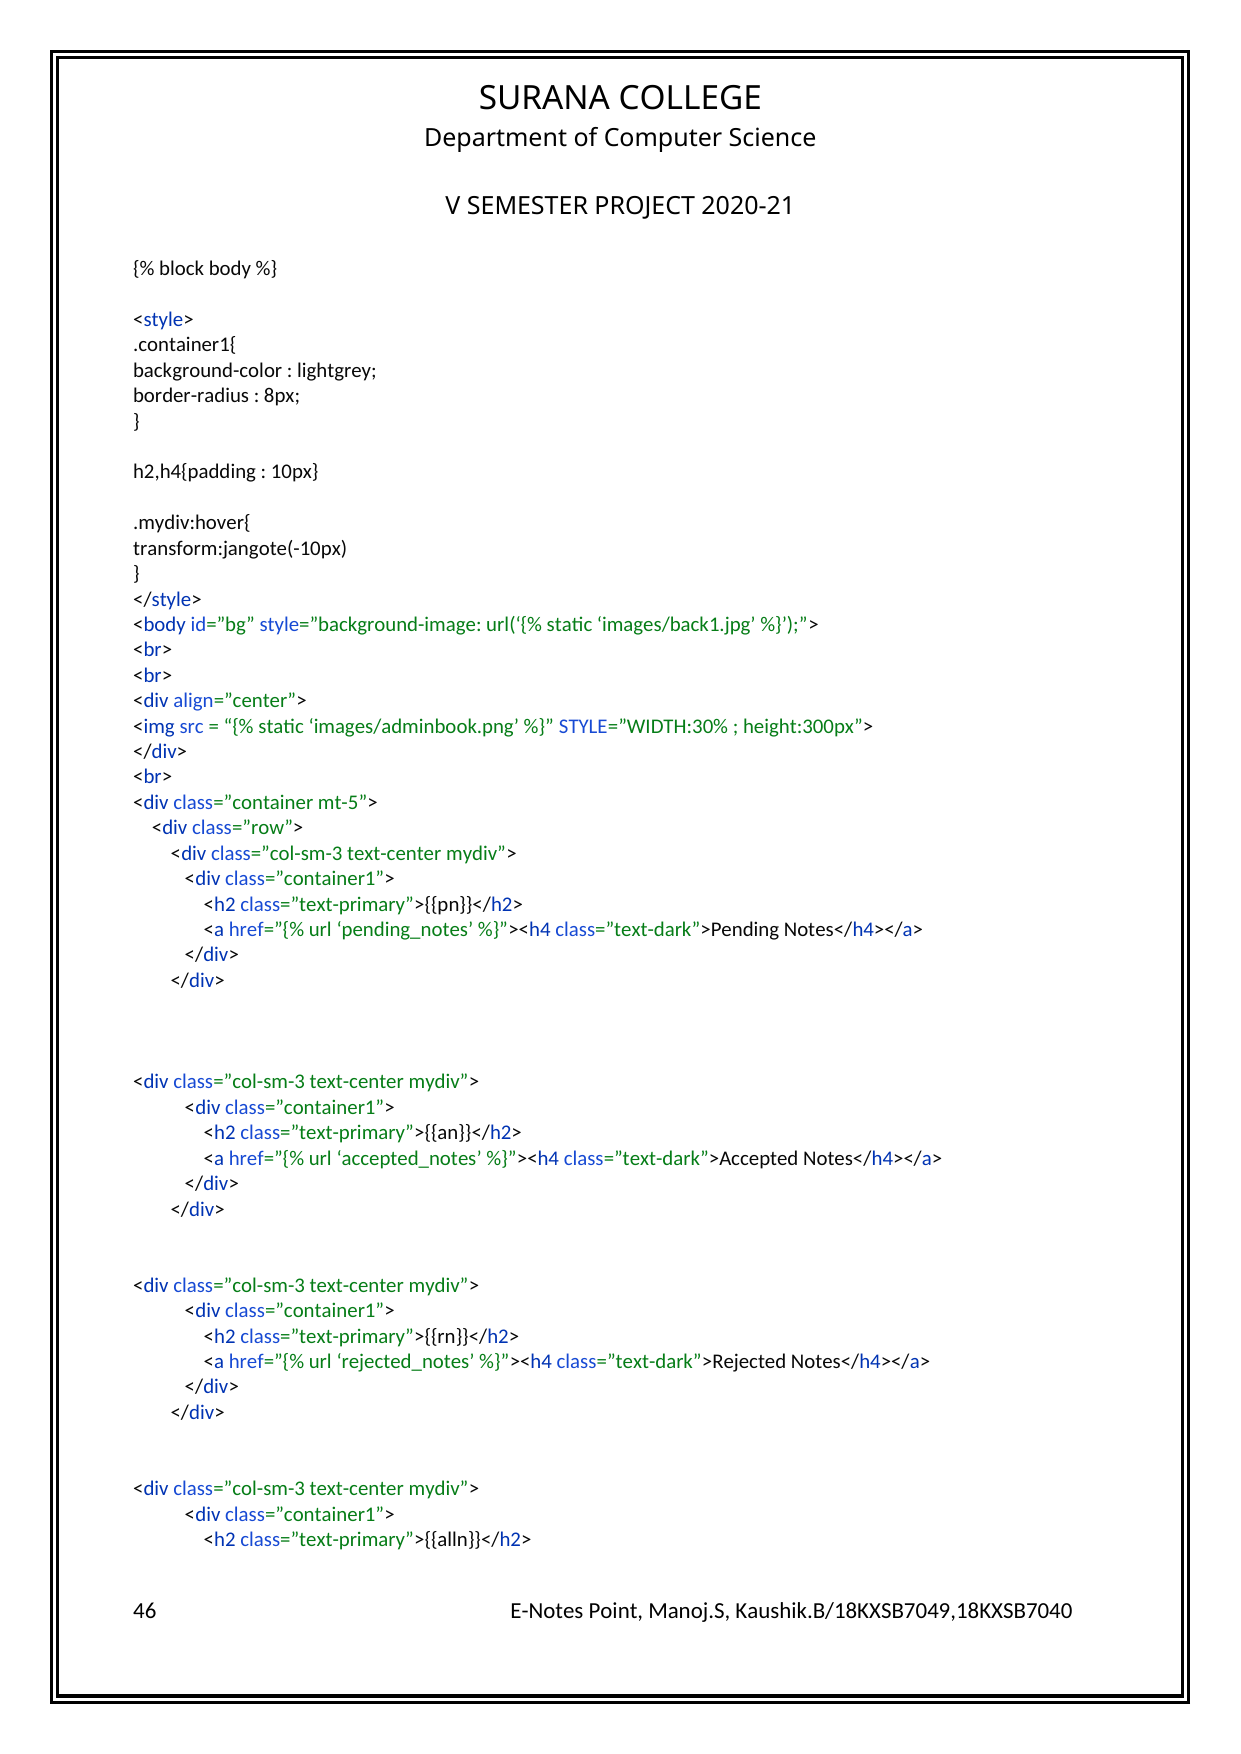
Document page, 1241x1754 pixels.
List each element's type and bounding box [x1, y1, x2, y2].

text [133, 255, 1107, 1552]
